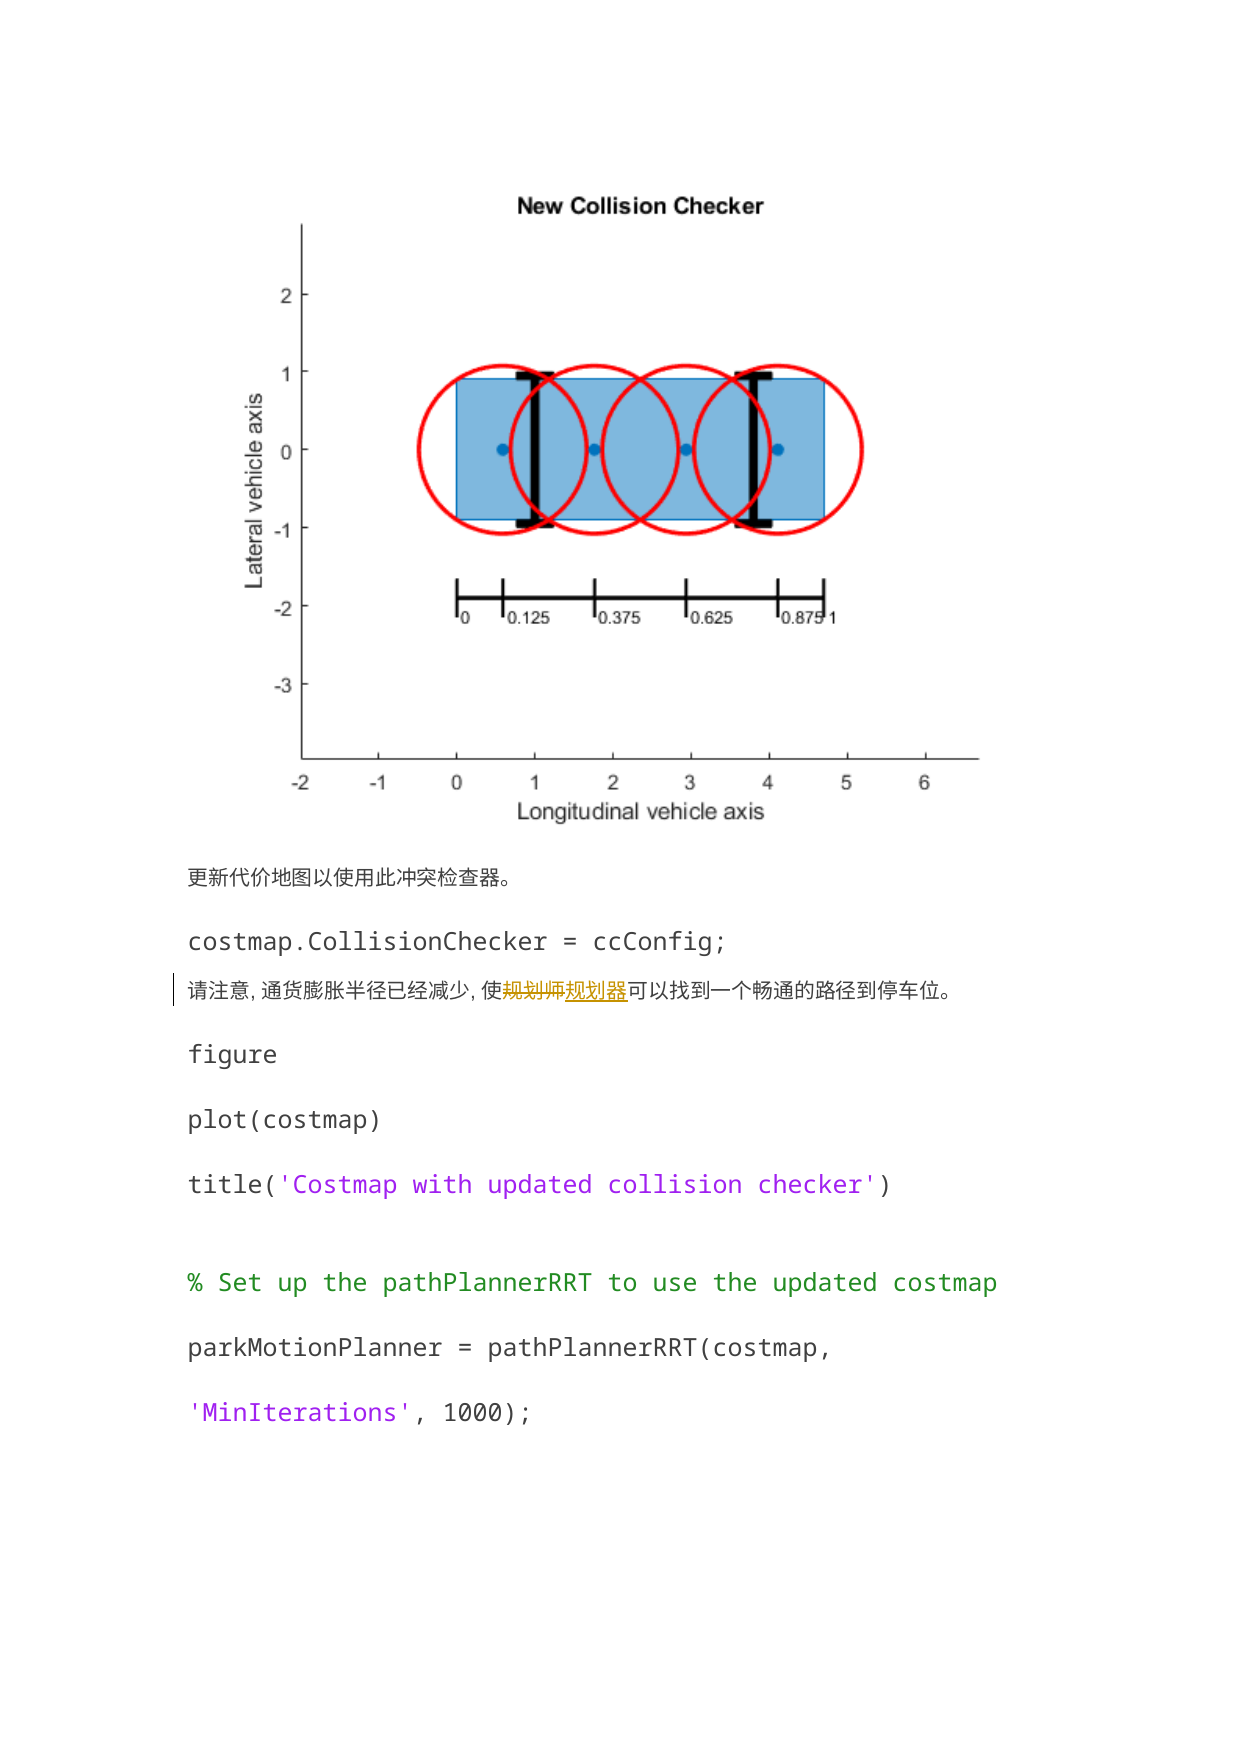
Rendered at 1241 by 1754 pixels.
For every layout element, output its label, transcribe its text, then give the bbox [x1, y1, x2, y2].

picture [187, 175, 1063, 832]
text costmap.CollisionChecker = ccConfig; [187, 908, 1053, 973]
text figure [187, 1021, 1053, 1086]
text 更新代价地图以使用此冲突检查器。 [187, 860, 1053, 893]
text plot(costmap) [187, 1086, 1053, 1151]
text 请注意, 通货膨胀半径已经减少, 使可以找到一个畅通的路径到停车位。 [187, 973, 1053, 1006]
text title('Costmap with updated collision checker') [187, 1151, 1053, 1216]
text parkMotionPlanner = pathPlannerRRT(costmap, 'MinIterations', 1000); [187, 1314, 1053, 1444]
text % Set up the pathPlannerRRT to use the updated costmap [187, 1249, 1053, 1314]
